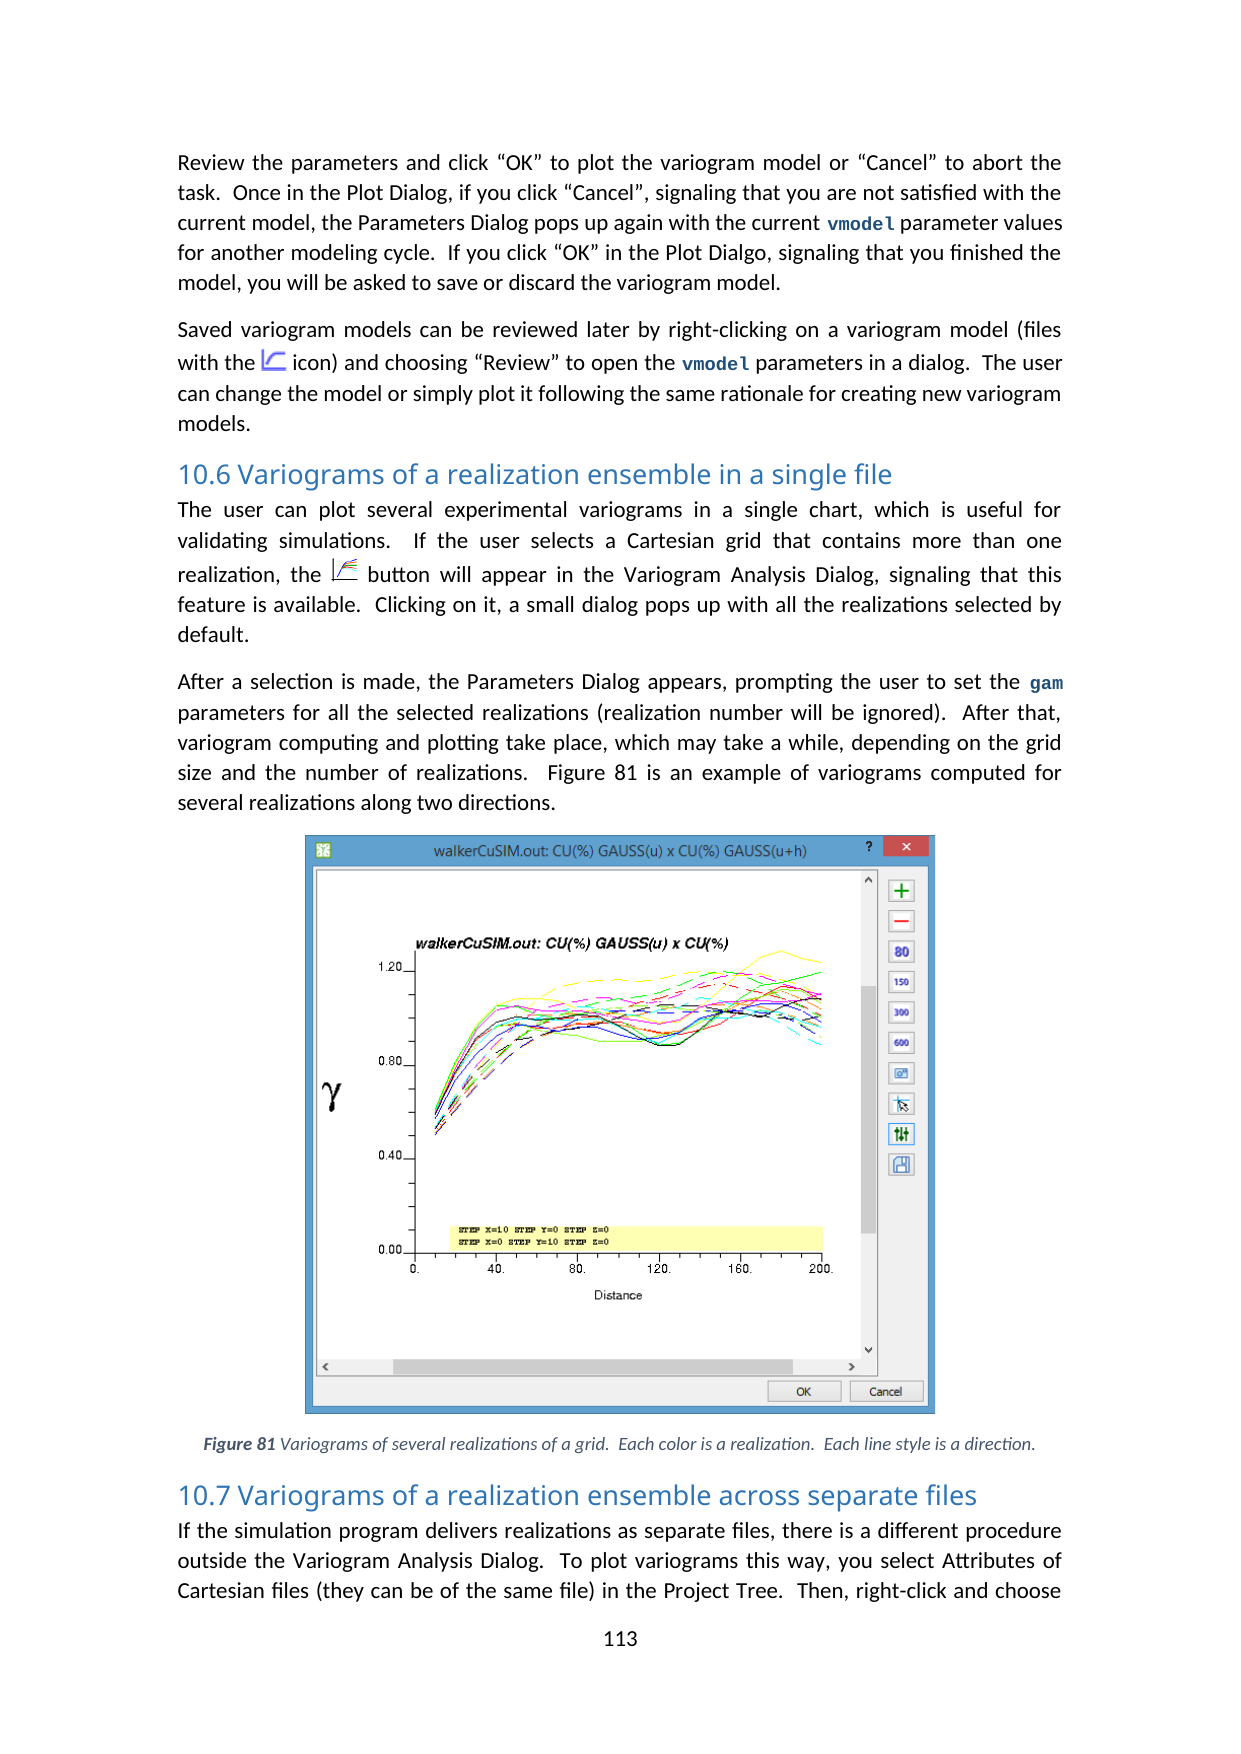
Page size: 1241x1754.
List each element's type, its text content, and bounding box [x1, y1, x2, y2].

subtitle Variograms of a realization ensemble across separate files [177, 1476, 1063, 1513]
picture [331, 556, 358, 583]
text The user can plot several experimental variograms in a single chart, which is useful for validating simulations. If the user selects a Cartesian grid that contains more than one realization, the button will appear in the Variogram Analysis Dialog, signaling that this feature is available. Clicking on it, a small dialog pops up with all the realizations selected by default. [177, 496, 1063, 649]
text Review the parameters and click “OK” to plot the variogram model or “Cancel” to abort the task. Once in the Plot Dialog, if you click “Cancel”, signaling that you are not satisfied with the current model, the Parameters Dialog pops up again with the current vmodel parameter values for another modeling cycle. If you click “OK” in the Plot Dialgo, signaling that you finished the model, you will be asked to save or discard the variogram model. [177, 148, 1063, 296]
picture [305, 835, 936, 1414]
picture [261, 345, 287, 371]
text Figure 81 Variograms of several realizations of a grid. Each color is a realization. Each line style is a direction. [177, 1432, 1063, 1455]
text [177, 1516, 1063, 1604]
subtitle Variograms of a realization ensemble in a single file [177, 456, 1063, 493]
text After a selection is made, the Parameters Dialog appears, prompting the user to set the gam parameters for all the selected realizations (realization number will be ignored). After that, variogram computing and plotting take place, which may take a while, depending on the grid size and the number of realizations. Figure 81 is an example of variograms computed for several realizations along two directions. [177, 667, 1063, 816]
text Saved variogram models can be reviewed later by right-clicking on a variogram model (files with the icon) and choosing “Review” to open the vmodel parameters in a dialog. The user can change the model or simply plot it following the same rationale for creating new variogram models. [177, 315, 1063, 437]
